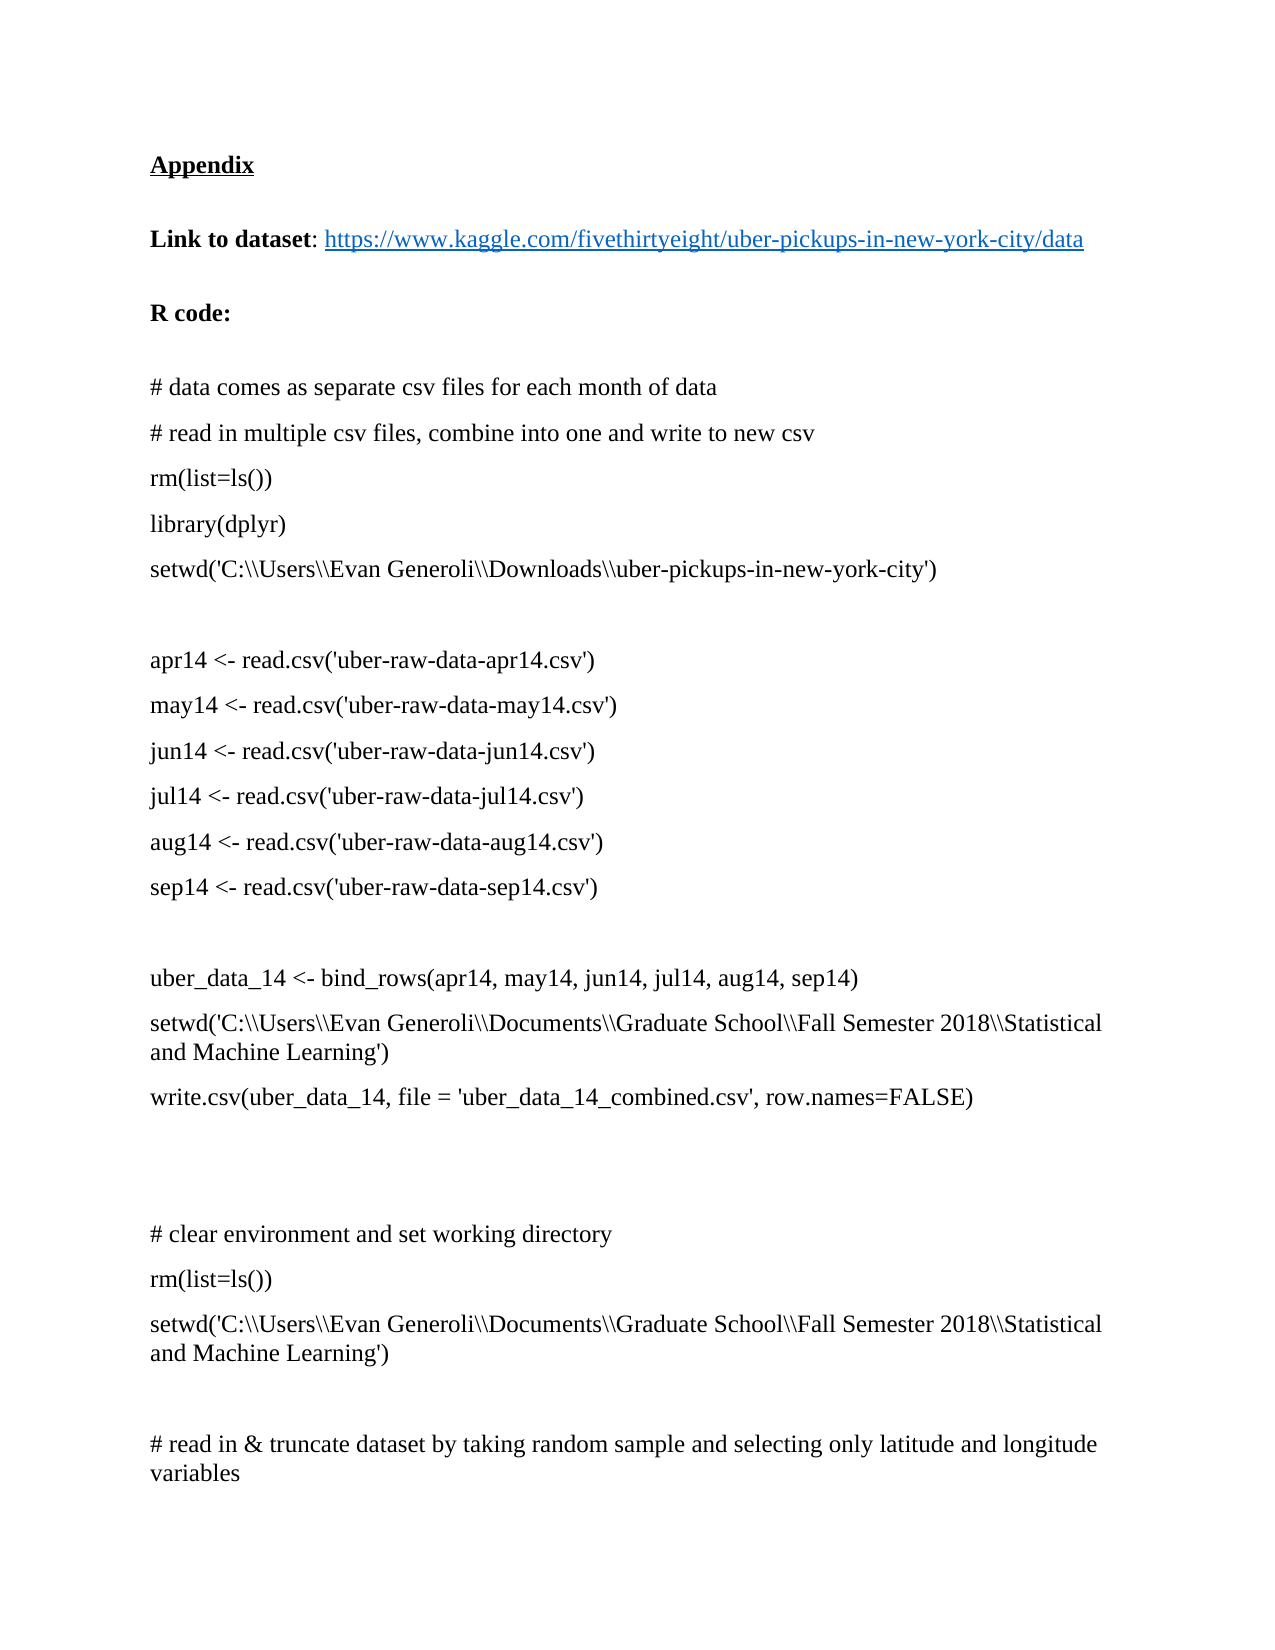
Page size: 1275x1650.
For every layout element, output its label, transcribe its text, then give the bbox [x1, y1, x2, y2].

text setwd('C:\\Users\\Evan Generoli\\Documents\\Graduate School\\Fall Semester 2018\\Statistical and Machine Learning') [150, 1008, 1125, 1066]
text setwd('C:\\Users\\Evan Generoli\\Downloads\\uber-pickups-in-new-york-city') [150, 554, 1125, 583]
text uber_data_14 <- bind_rows(apr14, may14, jun14, jul14, aug14, sep14) [150, 963, 1125, 992]
text rm(list=ls()) [150, 463, 1125, 492]
text sep14 <- read.csv('uber-raw-data-sep14.csv') [150, 872, 1125, 901]
text R code: [150, 298, 1125, 327]
text aug14 <- read.csv('uber-raw-data-aug14.csv') [150, 827, 1125, 855]
text Link to dataset: https://www.kaggle.com/fivethirtyeight/uber-pickups-in-new-york-city/data [150, 224, 1125, 253]
text write.csv(uber_data_14, file = 'uber_data_14_combined.csv', row.names=FALSE) [150, 1082, 1125, 1111]
text jul14 <- read.csv('uber-raw-data-jul14.csv') [150, 781, 1125, 810]
text apr14 <- read.csv('uber-raw-data-apr14.csv') [150, 645, 1125, 674]
text # data comes as separate csv files for each month of data [150, 372, 1125, 401]
text # read in multiple csv files, combine into one and write to new csv [150, 418, 1125, 447]
text library(dplyr) [150, 509, 1125, 537]
text rm(list=ls()) [150, 1264, 1125, 1293]
text # read in & truncate dataset by taking random sample and selecting only latitude and longitude variables [150, 1429, 1125, 1487]
text Appendix [150, 150, 1125, 179]
text setwd('C:\\Users\\Evan Generoli\\Documents\\Graduate School\\Fall Semester 2018\\Statistical and Machine Learning') [150, 1309, 1125, 1367]
text # clear environment and set working directory [150, 1219, 1125, 1247]
text jun14 <- read.csv('uber-raw-data-jun14.csv') [150, 736, 1125, 764]
text may14 <- read.csv('uber-raw-data-may14.csv') [150, 690, 1125, 719]
